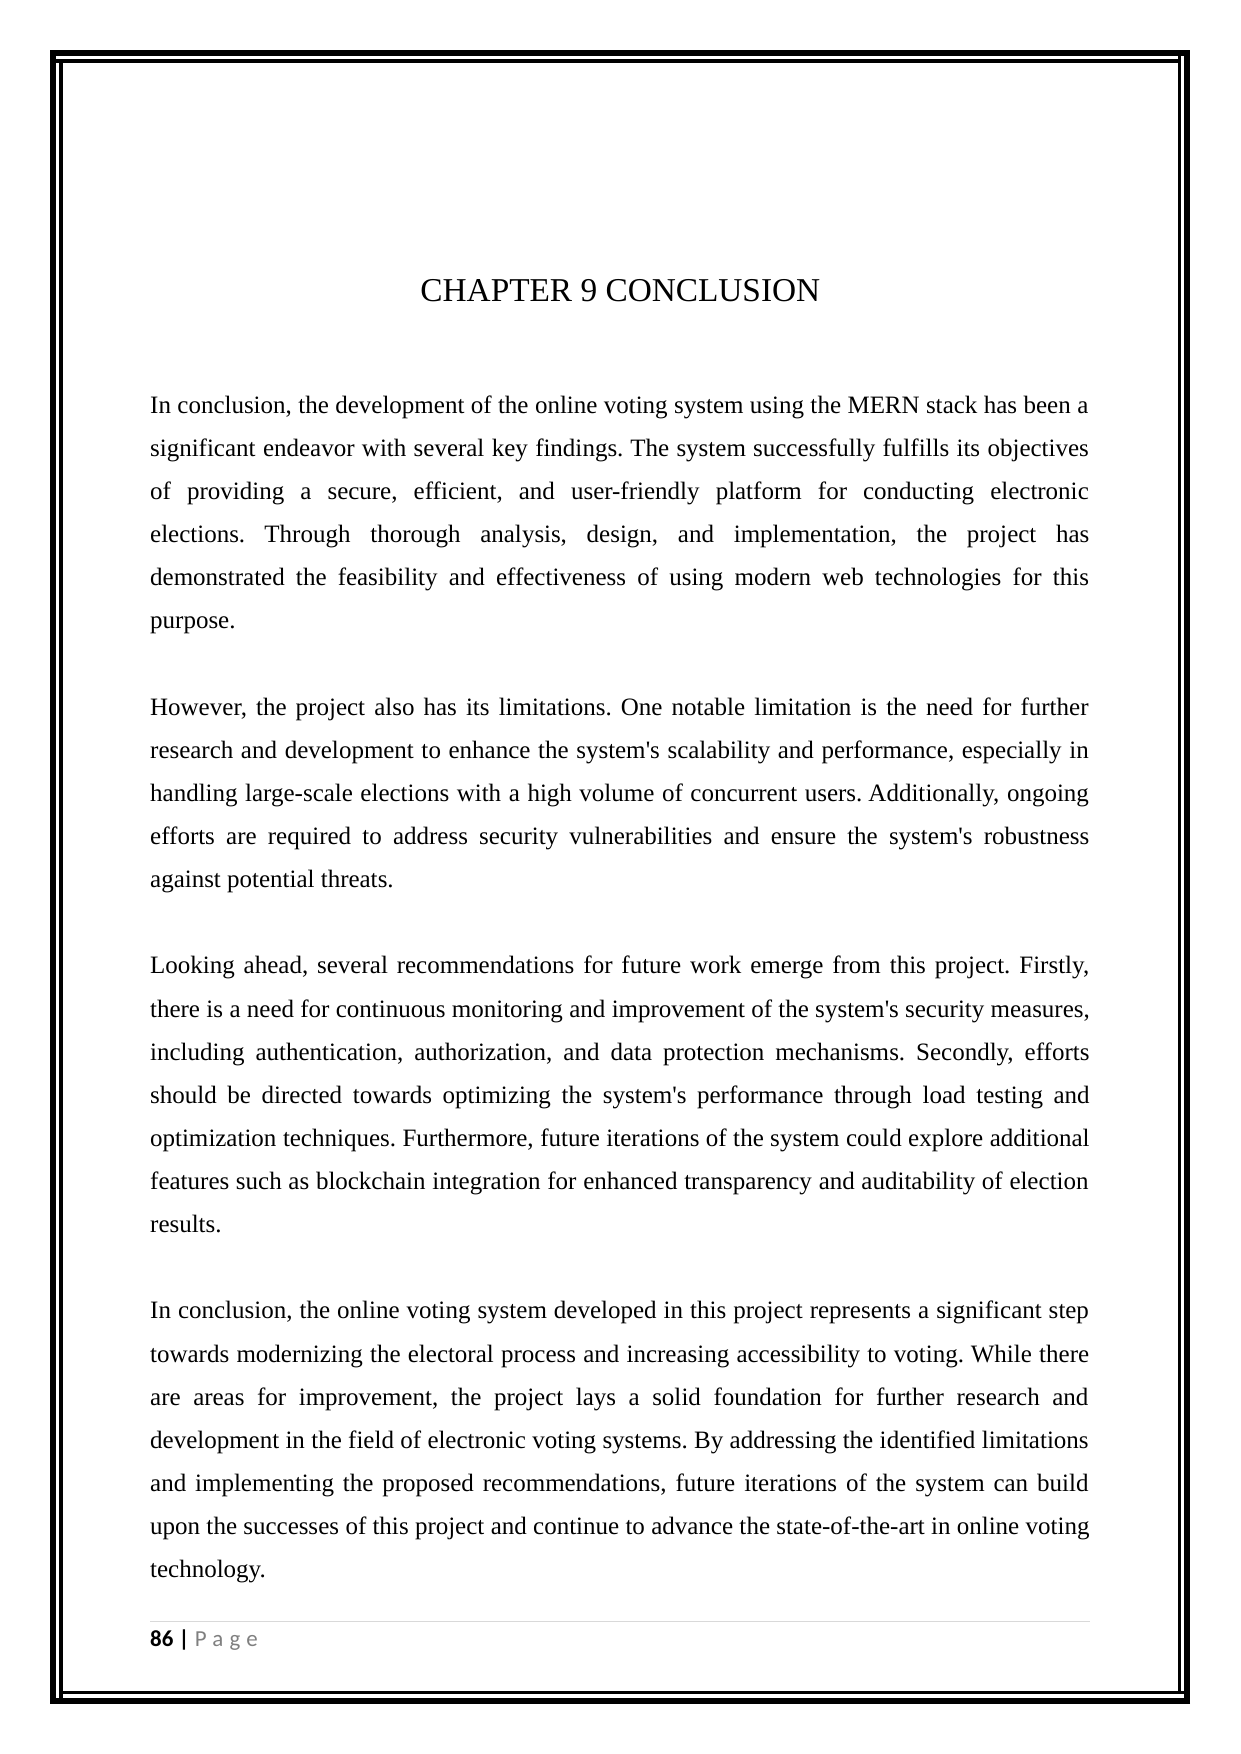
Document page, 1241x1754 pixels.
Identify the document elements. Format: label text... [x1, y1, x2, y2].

text However, the project also has its limitations. One notable limitation is the need for further research and development to enhance the system's scalability and performance, especially in handling large-scale elections with a high volume of concurrent users. Additionally, ongoing efforts are required to address security vulnerabilities and ensure the system's robustness against potential threats. [150, 692, 1090, 893]
text In conclusion, the online voting system developed in this project represents a significant step towards modernizing the electoral process and increasing accessibility to voting. While there are areas for improvement, the project lays a solid foundation for further research and development in the field of electronic voting systems. By addressing the identified limitations and implementing the proposed recommendations, future iterations of the system can build upon the successes of this project and continue to advance the state-of-the-art in online voting technology. [150, 1296, 1090, 1583]
text Looking ahead, several recommendations for future work emerge from this project. Firstly, there is a need for continuous monitoring and improvement of the system's security measures, including authentication, authorization, and data protection mechanisms. Secondly, efforts should be directed towards optimizing the system's performance through load testing and optimization techniques. Furthermore, future iterations of the system could explore additional features such as blockchain integration for enhanced transparency and auditability of election results. [150, 951, 1090, 1238]
text CHAPTER 9 CONCLUSION [150, 270, 1090, 308]
text In conclusion, the development of the online voting system using the MERN stack has been a significant endeavor with several key findings. The system successfully fulfills its objectives of providing a secure, efficient, and user-friendly platform for conducting electronic elections. Through thorough analysis, design, and implementation, the project has demonstrated the feasibility and effectiveness of using modern web technologies for this purpose. [150, 390, 1090, 634]
